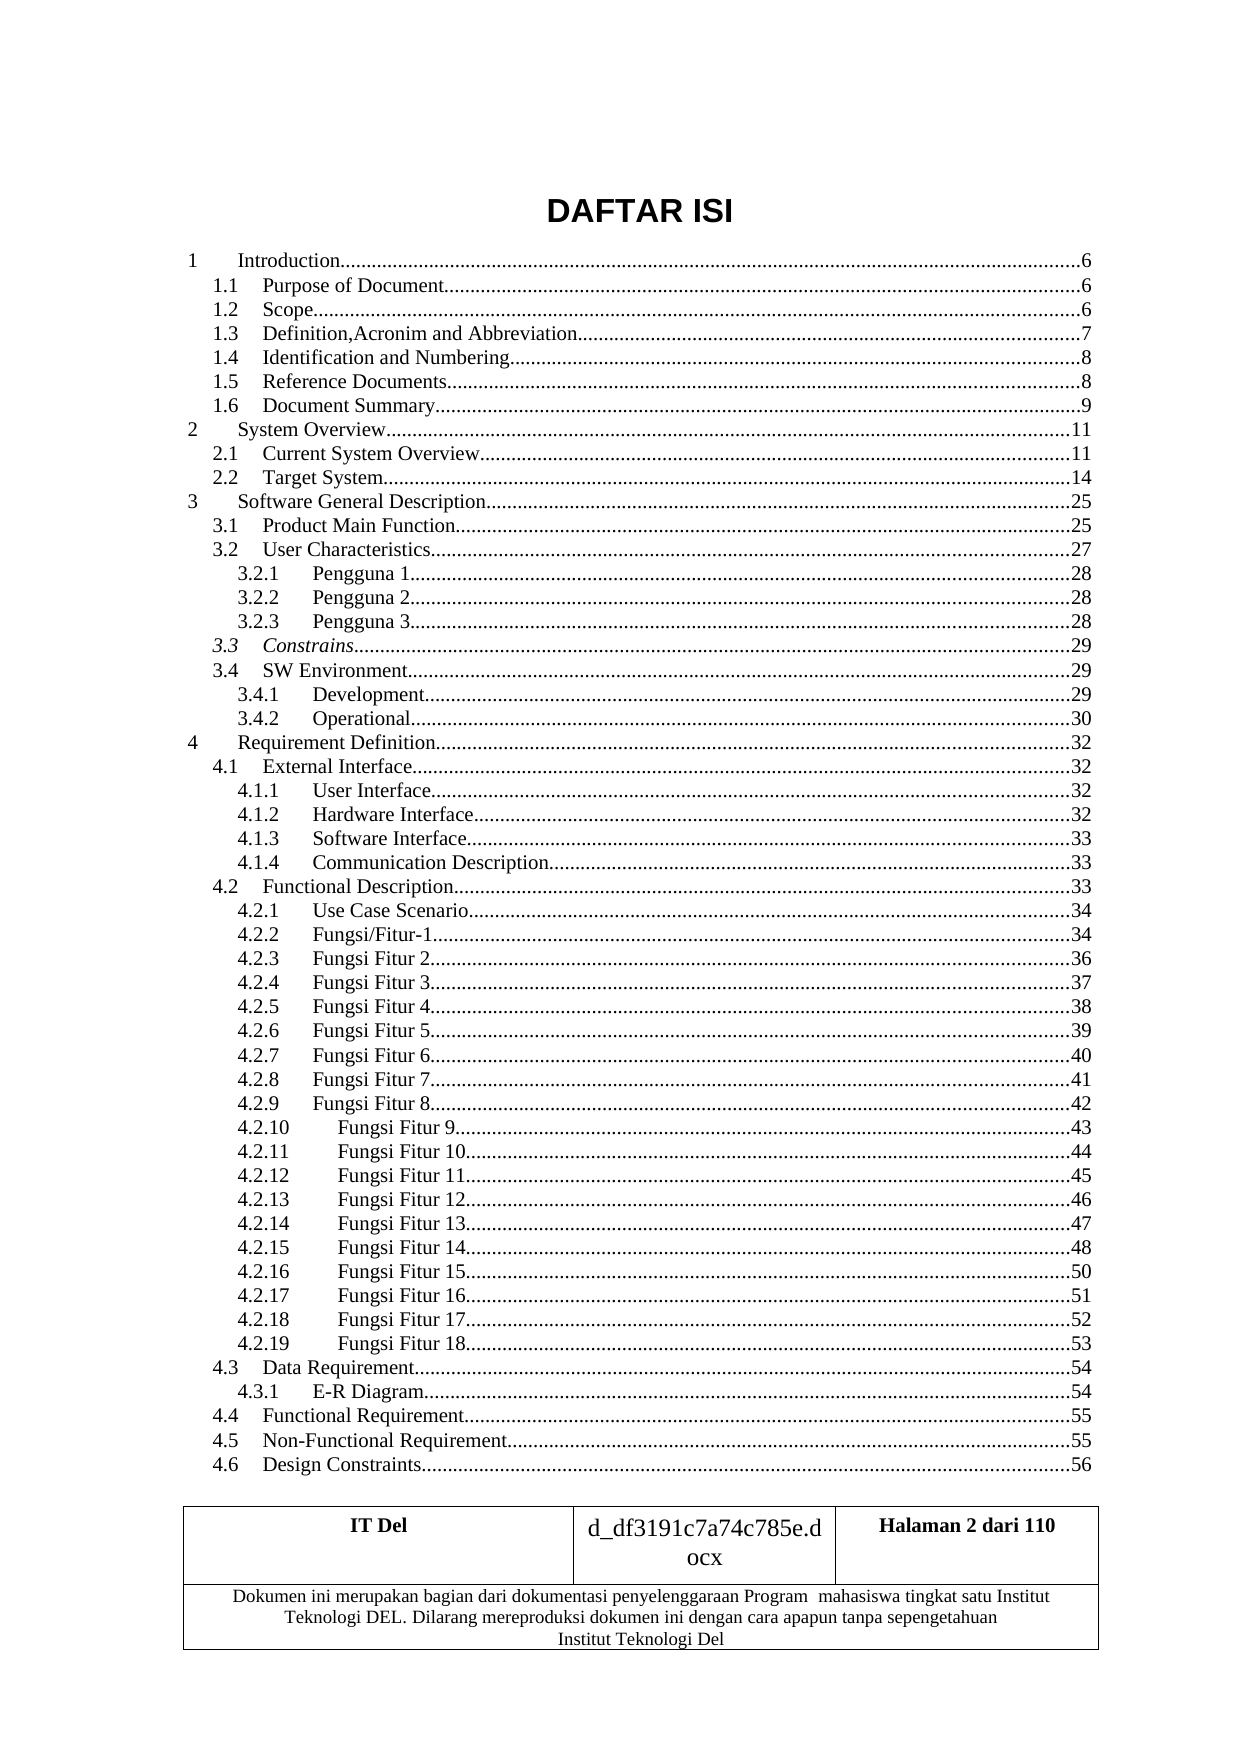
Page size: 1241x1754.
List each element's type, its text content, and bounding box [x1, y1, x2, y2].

text 1 Introduction 6 [187, 248, 1092, 272]
text 4.2.6 Fungsi Fitur 5 39 [237, 1018, 1092, 1042]
text 4.1.2 Hardware Interface 32 [237, 802, 1092, 826]
text 4.1 External Interface 32 [212, 754, 1092, 778]
text 3.4.1 Development 29 [237, 682, 1092, 706]
text 4.2.4 Fungsi Fitur 3 37 [237, 970, 1092, 994]
text 1.3 Definition,Acronim and Abbreviation 7 [212, 321, 1092, 345]
text 3.2.1 Pengguna 1 28 [237, 561, 1092, 585]
text 1.2 Scope 6 [212, 297, 1092, 321]
text 4 Requirement Definition 32 [187, 730, 1092, 754]
text 1.4 Identification and Numbering 8 [212, 345, 1092, 369]
text 3.4 SW Environment 29 [212, 657, 1092, 682]
text 3.2 User Characteristics 27 [212, 537, 1092, 561]
text 4.2.18 Fungsi Fitur 17 52 [237, 1307, 1092, 1331]
text 4.1.4 Communication Description 33 [237, 850, 1092, 874]
text 1.6 Document Summary 9 [212, 393, 1092, 417]
text 4.2.7 Fungsi Fitur 6 40 [237, 1042, 1092, 1067]
text 4.2.16 Fungsi Fitur 15 50 [237, 1259, 1092, 1283]
text 2.1 Current System Overview 11 [212, 441, 1092, 465]
text 4.2 Functional Description 33 [212, 874, 1092, 898]
text DAFTAR ISI [187, 191, 1092, 229]
text 4.2.17 Fungsi Fitur 16 51 [237, 1283, 1092, 1307]
text 4.2.13 Fungsi Fitur 12 46 [237, 1187, 1092, 1211]
text 1.5 Reference Documents 8 [212, 369, 1092, 393]
text 4.2.3 Fungsi Fitur 2 36 [237, 946, 1092, 970]
text 3.2.2 Pengguna 2 28 [237, 585, 1092, 609]
text 3.4.2 Operational 30 [237, 706, 1092, 730]
text 3.1 Product Main Function 25 [212, 513, 1092, 537]
text 4.2.19 Fungsi Fitur 18 53 [237, 1331, 1092, 1355]
text 4.2.14 Fungsi Fitur 13 47 [237, 1211, 1092, 1235]
text 4.2.10 Fungsi Fitur 9 43 [237, 1115, 1092, 1139]
text 2.2 Target System 14 [212, 465, 1092, 489]
text 3.2.3 Pengguna 3 28 [237, 609, 1092, 633]
text 4.2.12 Fungsi Fitur 11 45 [237, 1163, 1092, 1187]
text 1.1 Purpose of Document 6 [212, 272, 1092, 297]
text 2 System Overview 11 [187, 417, 1092, 441]
text 4.5 Non-Functional Requirement 55 [212, 1427, 1092, 1452]
text 4.2.9 Fungsi Fitur 8 42 [237, 1091, 1092, 1115]
text 4.1.3 Software Interface 33 [237, 826, 1092, 850]
text 3 Software General Description 25 [187, 489, 1092, 513]
text 4.2.1 Use Case Scenario 34 [237, 898, 1092, 922]
text 4.2.15 Fungsi Fitur 14 48 [237, 1235, 1092, 1259]
text 3.3 Constrains 29 [212, 633, 1092, 657]
text 4.2.5 Fungsi Fitur 4 38 [237, 994, 1092, 1018]
text 4.6 Design Constraints 56 [212, 1452, 1092, 1476]
text 4.2.11 Fungsi Fitur 10 44 [237, 1139, 1092, 1163]
text 4.3.1 E-R Diagram 54 [237, 1379, 1092, 1403]
text 4.2.8 Fungsi Fitur 7 41 [237, 1067, 1092, 1091]
text 4.3 Data Requirement 54 [212, 1355, 1092, 1379]
text 4.2.2 Fungsi/Fitur-1 34 [237, 922, 1092, 946]
text 4.4 Functional Requirement 55 [212, 1403, 1092, 1427]
text 4.1.1 User Interface 32 [237, 778, 1092, 802]
